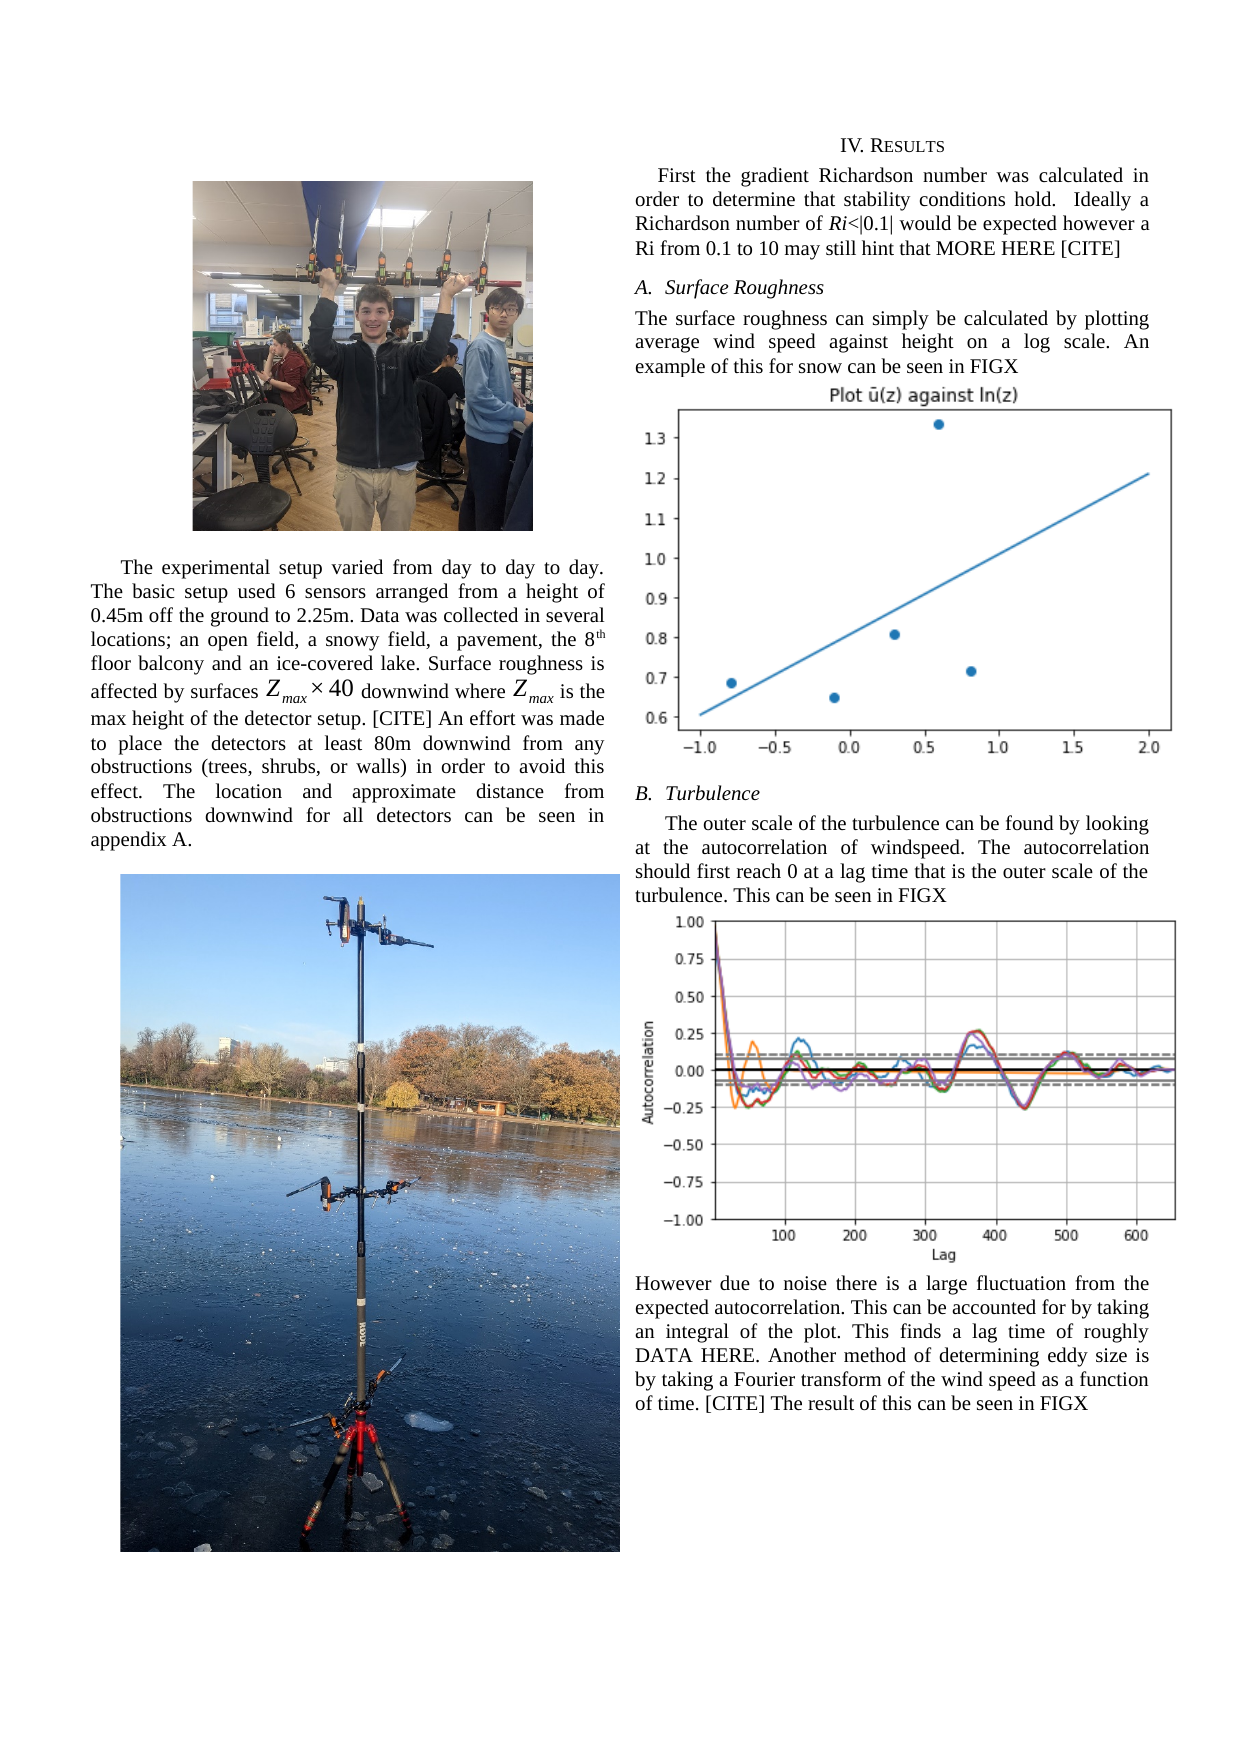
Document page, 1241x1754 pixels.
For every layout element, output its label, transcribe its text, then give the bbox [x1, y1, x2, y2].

picture [635, 907, 1183, 1271]
text The outer scale of the turbulence can be found by looking at the autocorrelation of windspeed. The autocorrelation should first reach 0 at a lag time that is the outer scale of the turbulence. This can be seen in FIGX [635, 811, 1150, 907]
subtitle Turbulence [635, 781, 1150, 805]
text However due to noise there is a large fluctuation from the expected autocorrelation. This can be accounted for by taking an integral of the plot. This finds a lag time of roughly DATA HERE. Another method of determining eddy size is by taking a Fourier transform of the wind speed as a function of time. [CITE] The result of this can be seen in FIGX [635, 1271, 1150, 1415]
subtitle Surface Roughness [635, 275, 1150, 299]
text First the gradient Richardson number was calculated in order to determine that stability conditions hold. Ideally a Richardson number of Ri<|0.1| would be expected however a Ri from 0.1 to 10 may still hint that MORE HERE [CITE] [635, 163, 1150, 259]
picture [192, 181, 533, 531]
picture [120, 874, 620, 1552]
subtitle Results [635, 133, 1150, 157]
text The experimental setup varied from day to day to day. The basic setup used 6 sensors arranged from a height of 0.45m off the ground to 2.25m. Data was collected in several locations; an open field, a snowy field, a pavement, the 8th floor balcony and an ice-covered lake. Surface roughness is affected by surfaces downwind where is the max height of the detector setup. [CITE] An effort was made to place the detectors at least 80m downwind from any obstructions (trees, shrubs, or walls) in order to avoid this effect. The location and approximate distance from obstructions downwind for all detectors can be seen in appendix A. [90, 555, 605, 851]
picture [635, 377, 1181, 765]
text The surface roughness can simply be calculated by plotting average wind speed against height on a log scale. An example of this for snow can be seen in FIGX [635, 305, 1150, 377]
